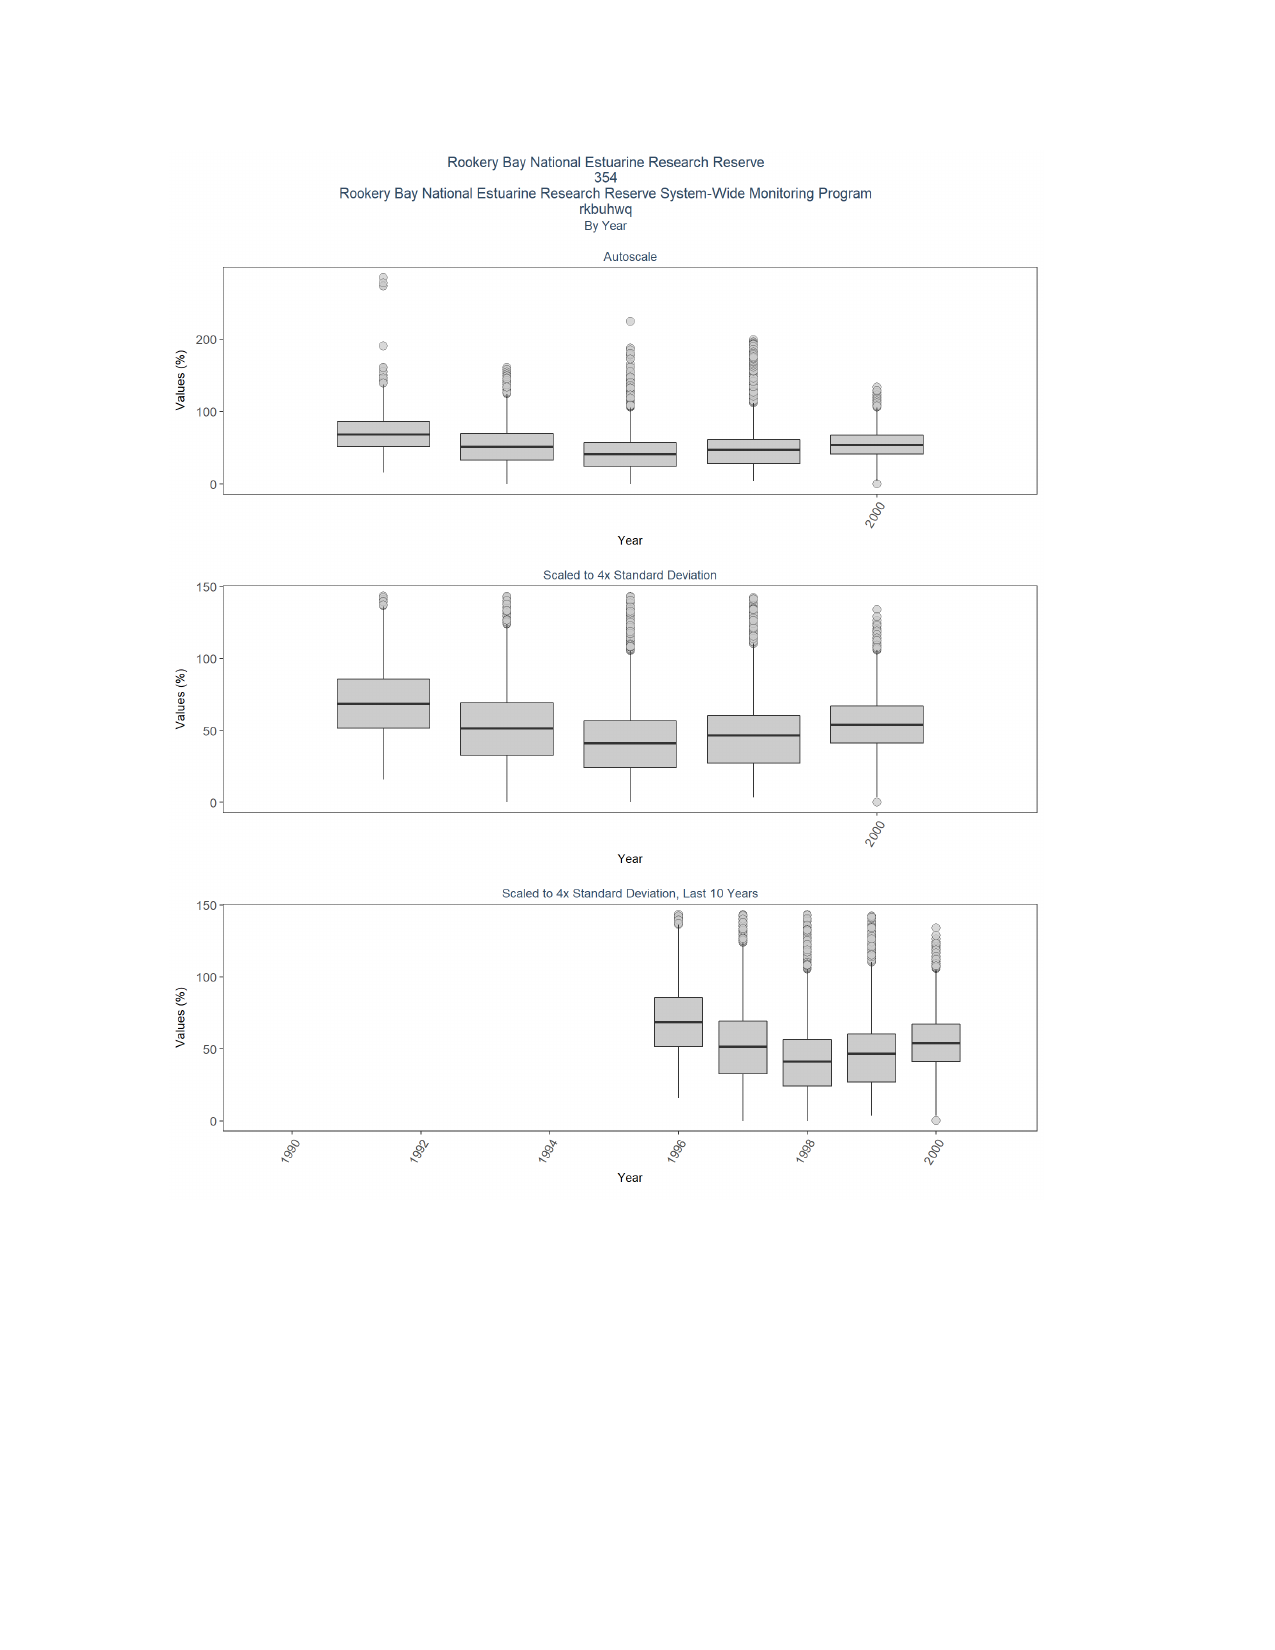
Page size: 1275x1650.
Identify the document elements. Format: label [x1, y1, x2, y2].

picture [168, 150, 1044, 1200]
